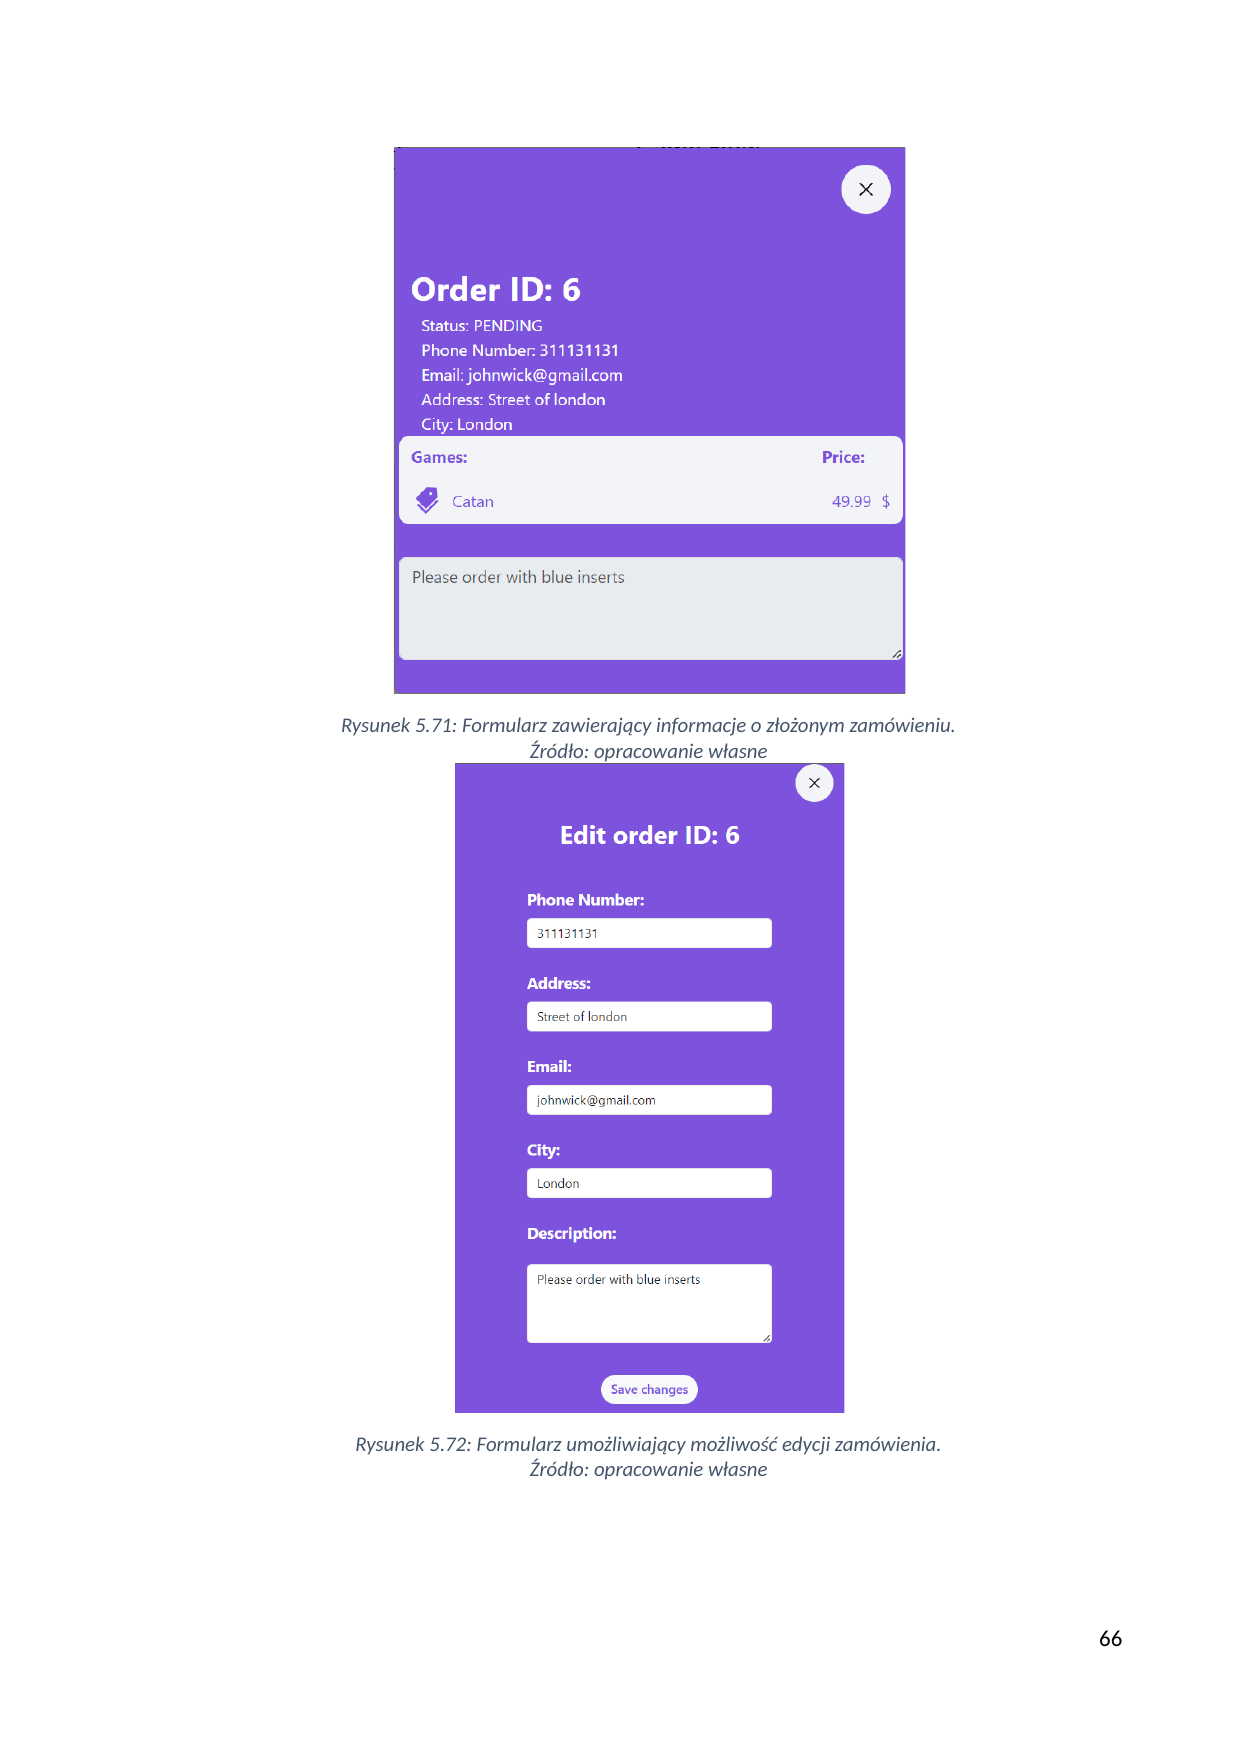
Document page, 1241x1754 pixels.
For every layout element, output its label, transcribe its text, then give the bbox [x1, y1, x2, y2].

picture [393, 147, 906, 694]
text Źródło: opracowanie własne [177, 738, 1122, 763]
picture [455, 763, 845, 1413]
text Źródło: opracowanie własne [177, 1457, 1122, 1482]
